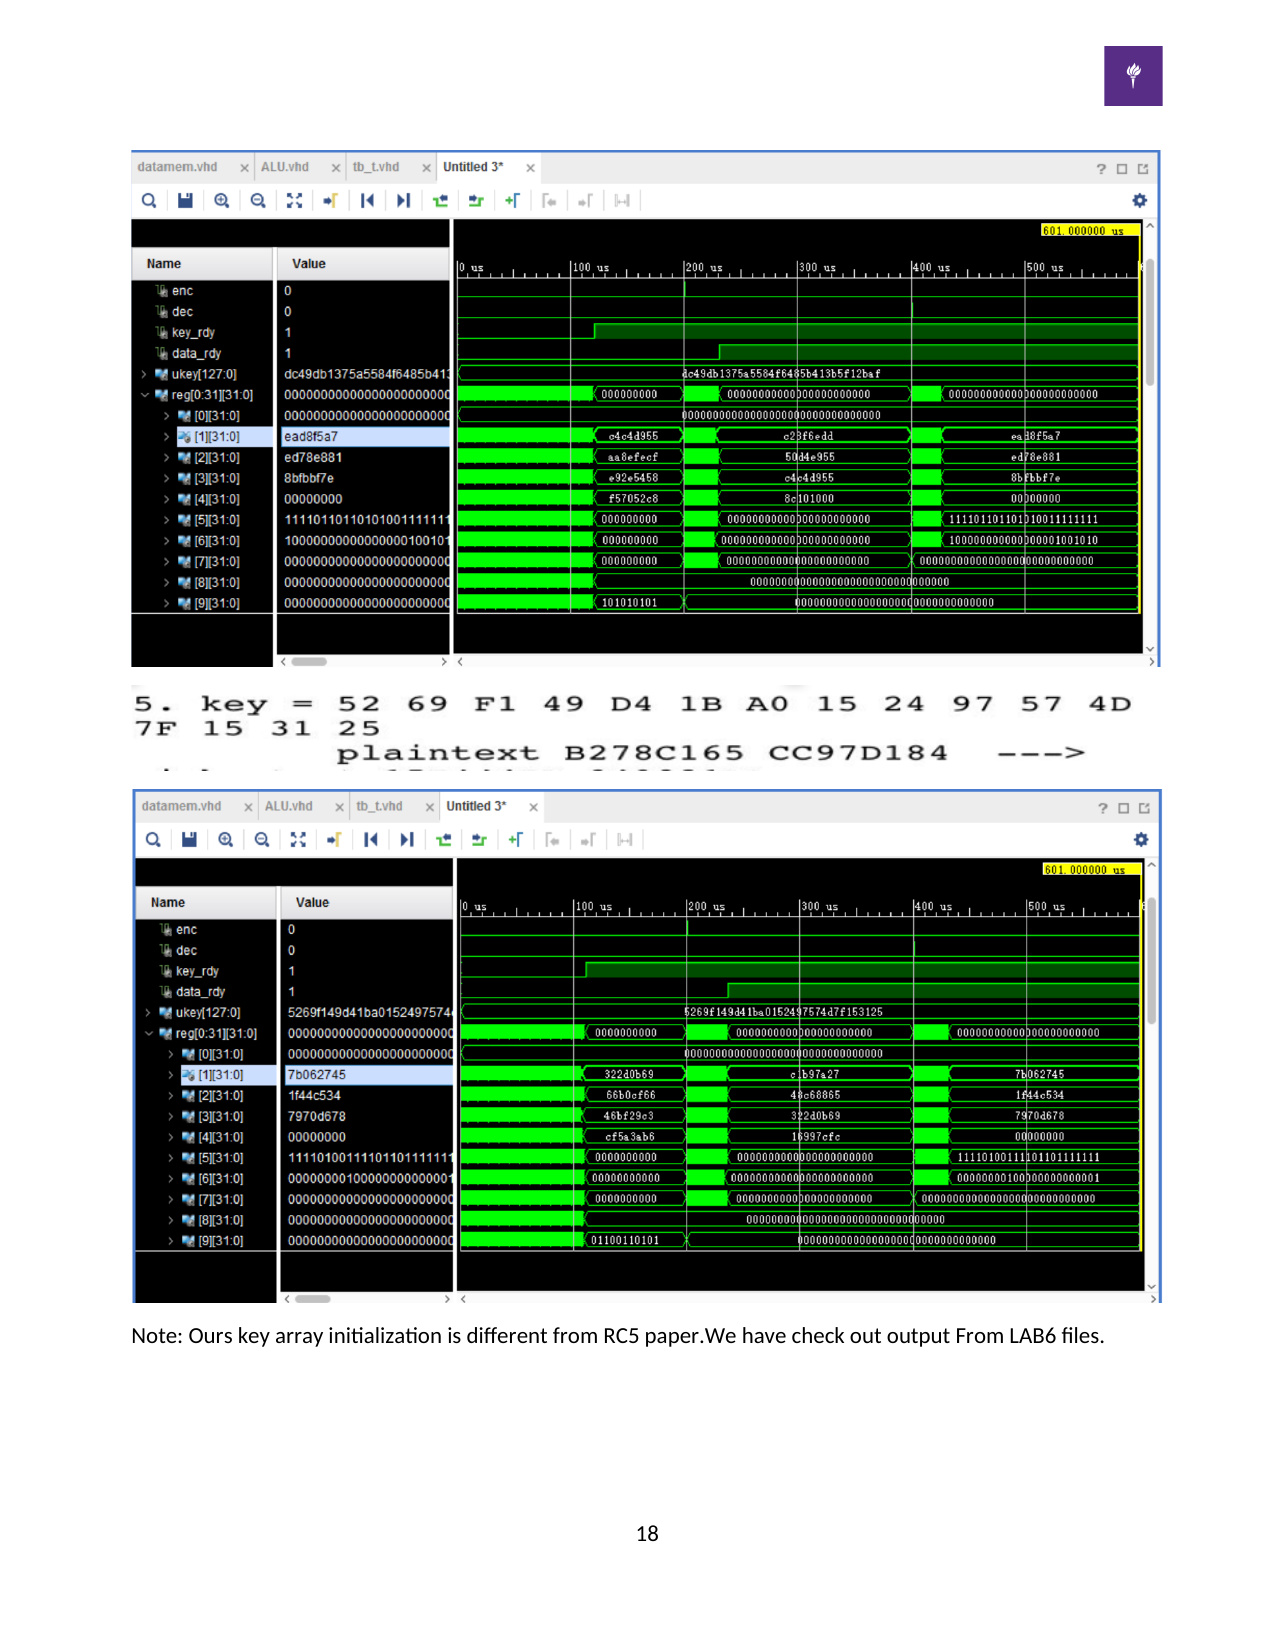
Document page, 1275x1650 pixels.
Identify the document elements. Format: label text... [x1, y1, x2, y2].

picture [131, 685, 1163, 771]
text Note: Ours key array initialization is different from RC5 paper.We have check out output From LAB6 files. [131, 1321, 1162, 1349]
picture [1104, 46, 1163, 106]
picture [131, 150, 1163, 667]
picture [131, 789, 1163, 1303]
